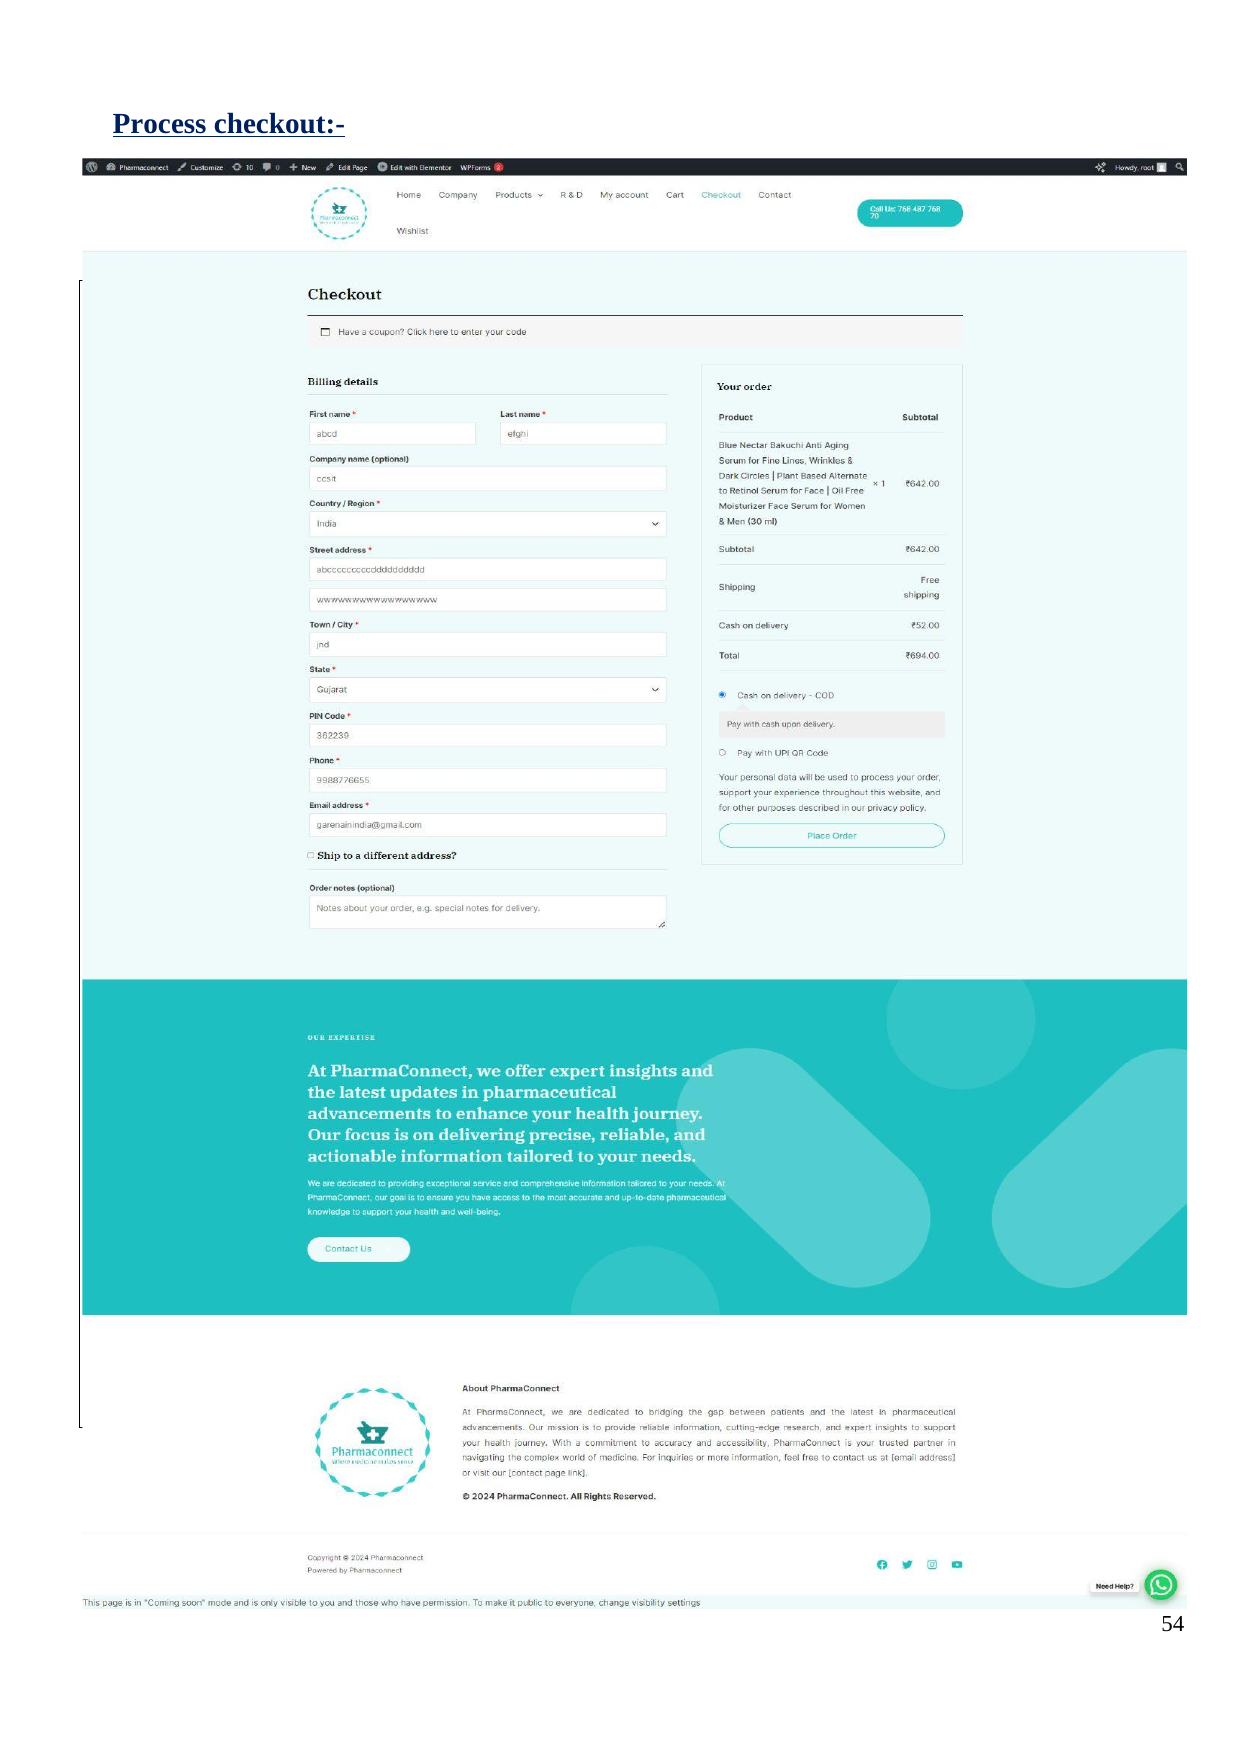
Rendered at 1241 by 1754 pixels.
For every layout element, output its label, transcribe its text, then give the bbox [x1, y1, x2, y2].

text Process checkout:- [112, 107, 1184, 140]
picture [82, 158, 1187, 1609]
